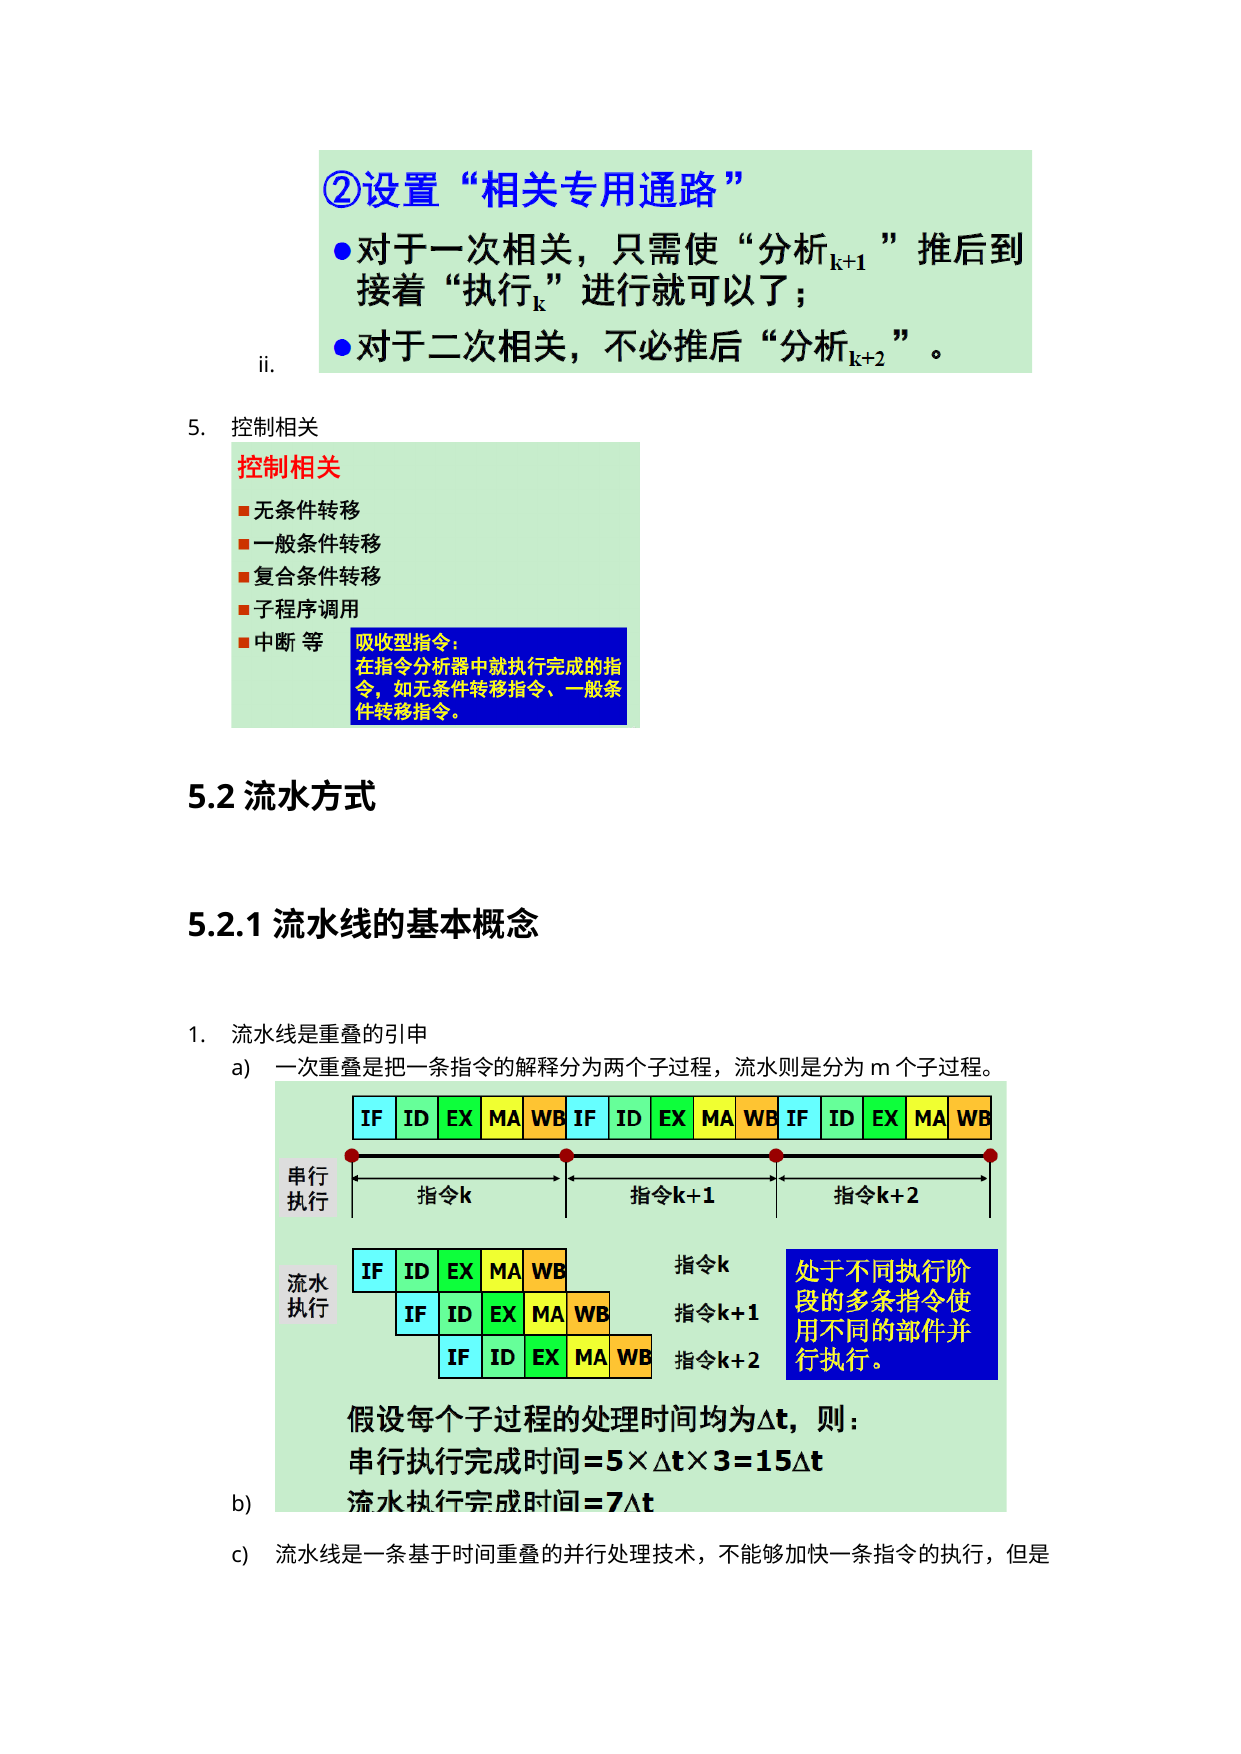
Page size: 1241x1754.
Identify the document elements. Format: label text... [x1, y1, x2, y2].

subtitle 5.2 流水方式 [187, 762, 1053, 827]
list 一次重叠是把一条指令的解释分为两个子过程，流水则是分为m个子过程。 [231, 1049, 1053, 1082]
picture [318, 150, 1033, 373]
list 流水线是重叠的引申 [187, 1017, 1053, 1049]
picture [275, 1081, 1007, 1512]
picture [231, 442, 640, 728]
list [231, 1537, 1053, 1569]
subtitle 5.2.1 流水线的基本概念 [187, 889, 1053, 954]
list 控制相关 [187, 410, 1053, 442]
